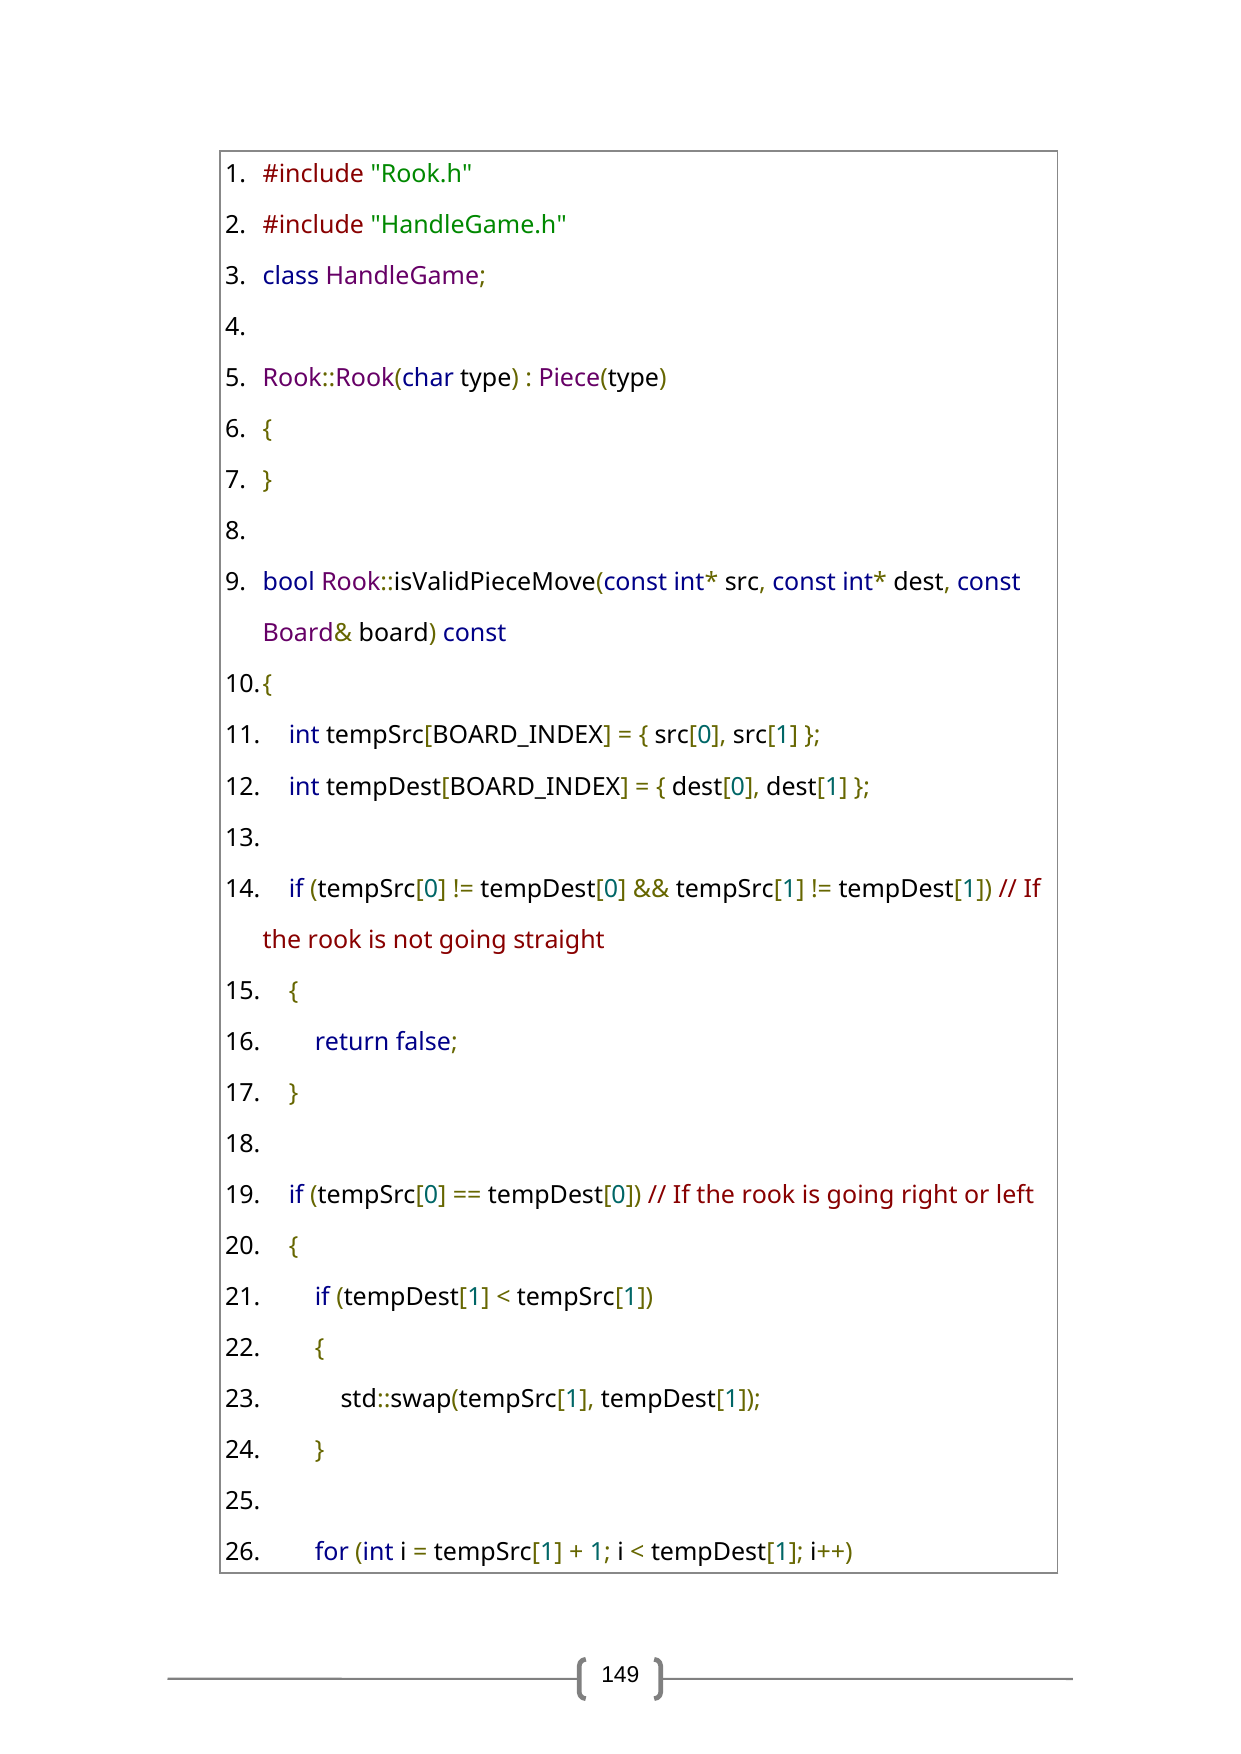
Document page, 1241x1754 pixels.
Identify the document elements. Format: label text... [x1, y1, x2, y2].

list if (tempSrc[0] == tempDest[0]) // If the rook is going right or left [221, 1171, 1057, 1211]
list int tempSrc[BOARD_INDEX] = { src[0], src[1] }; [221, 711, 1057, 751]
list if (tempSrc[0] != tempDest[0] && tempSrc[1] != tempDest[1]) // If the rook is not going straight [221, 864, 1057, 955]
list #include "HandleGame.h" [221, 201, 1057, 241]
list int tempDest[BOARD_INDEX] = { dest[0], dest[1] }; [221, 762, 1057, 802]
list } [221, 456, 1057, 496]
list #include "Rook.h" [221, 152, 1057, 190]
list bool Rook::isValidPieceMove(const int* src, const int* dest, const Board& board) const [221, 558, 1057, 649]
list { [221, 1222, 1057, 1262]
list } [221, 1426, 1057, 1466]
list { [221, 660, 1057, 700]
list Rook::Rook(char type) : Piece(type) [221, 354, 1057, 394]
list class HandleGame; [221, 252, 1057, 292]
list { [221, 405, 1057, 445]
list if (tempDest[1] < tempSrc[1]) [221, 1273, 1057, 1313]
list return false; [221, 1018, 1057, 1057]
list { [221, 967, 1057, 1006]
list for (int i = tempSrc[1] + 1; i < tempDest[1]; i++) [221, 1528, 1057, 1572]
list } [221, 1069, 1057, 1108]
list { [221, 1324, 1057, 1364]
list std::swap(tempSrc[1], tempDest[1]); [221, 1375, 1057, 1415]
